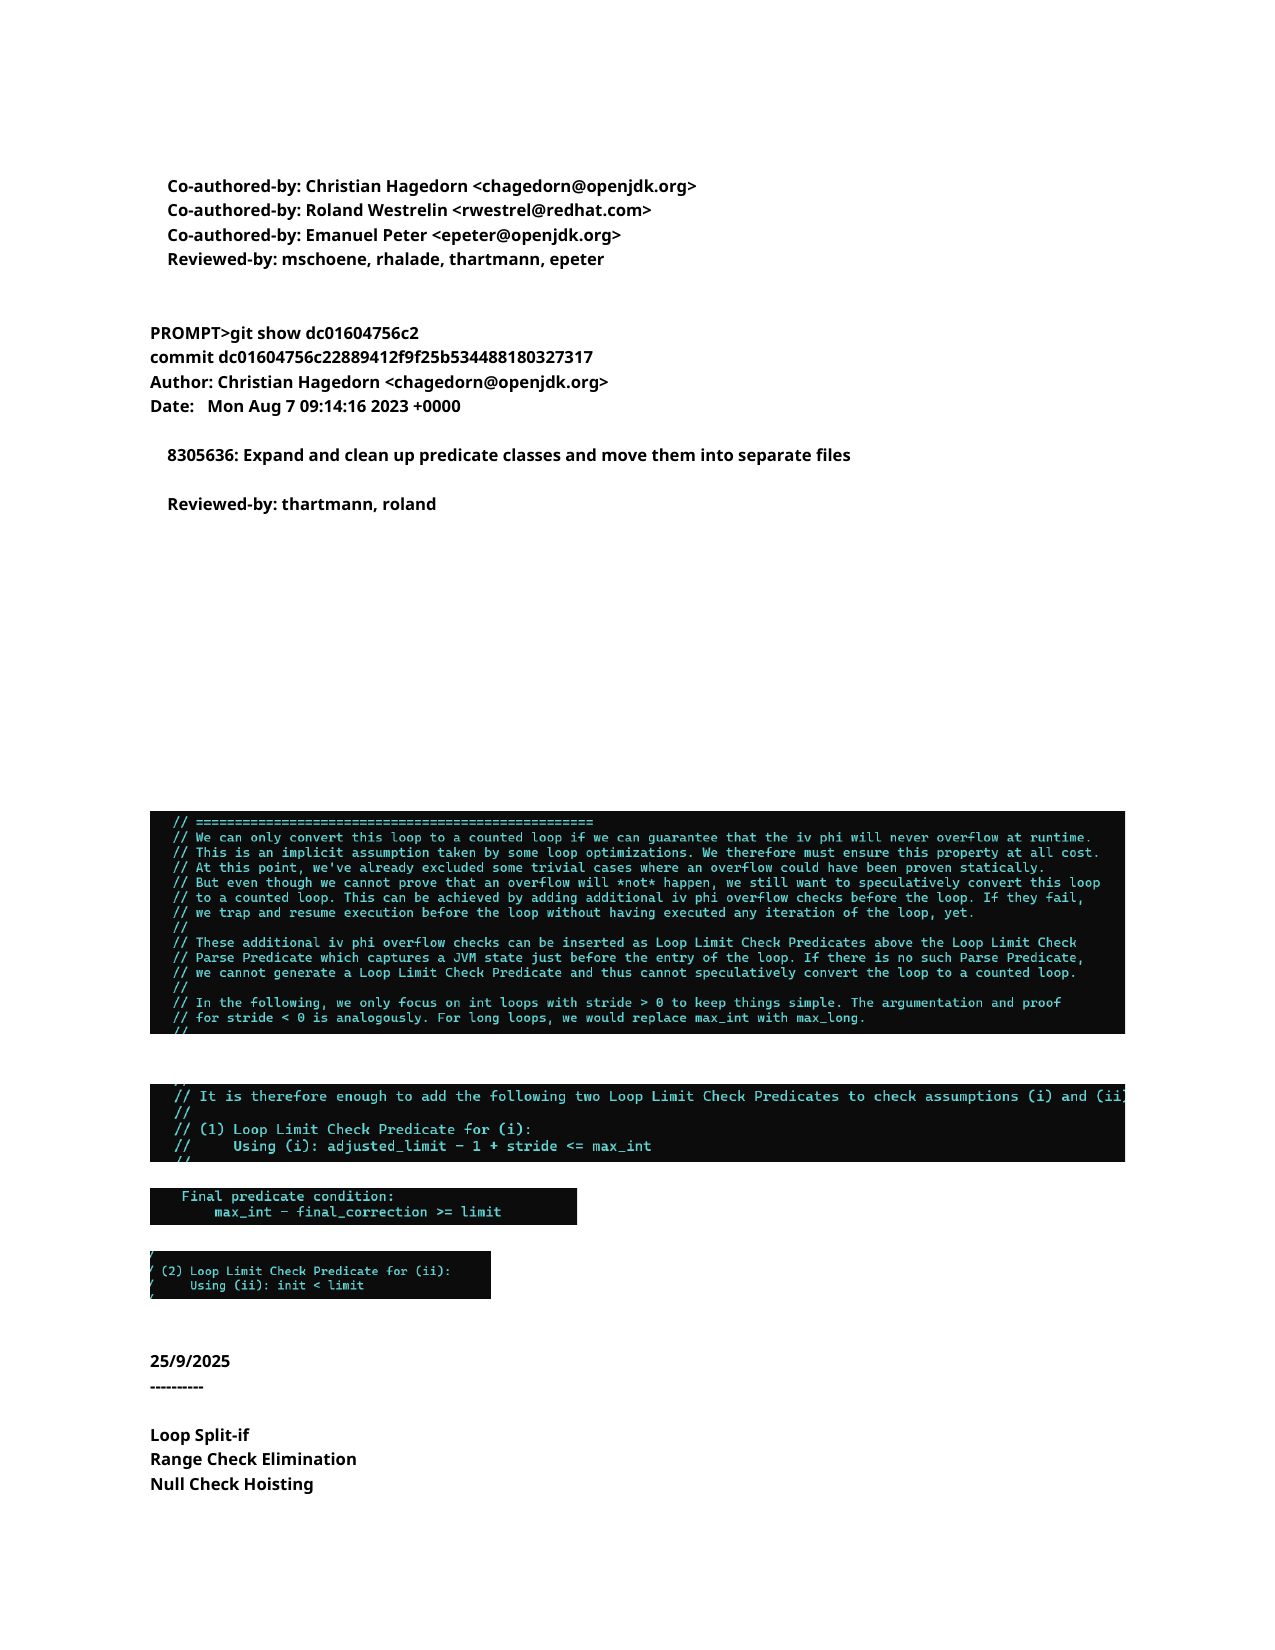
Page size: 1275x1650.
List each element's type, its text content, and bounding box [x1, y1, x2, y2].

text Loop Split-if [150, 1423, 1125, 1446]
text Co-authored-by: Roland Westrelin <rwestrel@redhat.com> [150, 199, 1125, 222]
text Null Check Hoisting [150, 1472, 1125, 1495]
picture [150, 1188, 578, 1225]
picture [150, 811, 1125, 1034]
picture [150, 1084, 1125, 1162]
text Co-authored-by: Christian Hagedorn <chagedorn@openjdk.org> [150, 174, 1125, 197]
picture [150, 1251, 491, 1299]
text Author: Christian Hagedorn <chagedorn@openjdk.org> [150, 370, 1125, 393]
text 8305636: Expand and clean up predicate classes and move them into separate files [150, 444, 1125, 466]
text Range Check Elimination [150, 1448, 1125, 1471]
text 25/9/2025 [150, 1350, 1125, 1373]
text Co-authored-by: Emanuel Peter <epeter@openjdk.org> [150, 223, 1125, 246]
text PROMPT>git show dc01604756c2 [150, 321, 1125, 344]
text Reviewed-by: thartmann, roland [150, 493, 1125, 515]
text ---------- [150, 1374, 1125, 1397]
text commit dc01604756c22889412f9f25b534488180327317 [150, 346, 1125, 368]
text Date: Mon Aug 7 09:14:16 2023 +0000 [150, 395, 1125, 417]
text Reviewed-by: mschoene, rhalade, thartmann, epeter [150, 248, 1125, 271]
